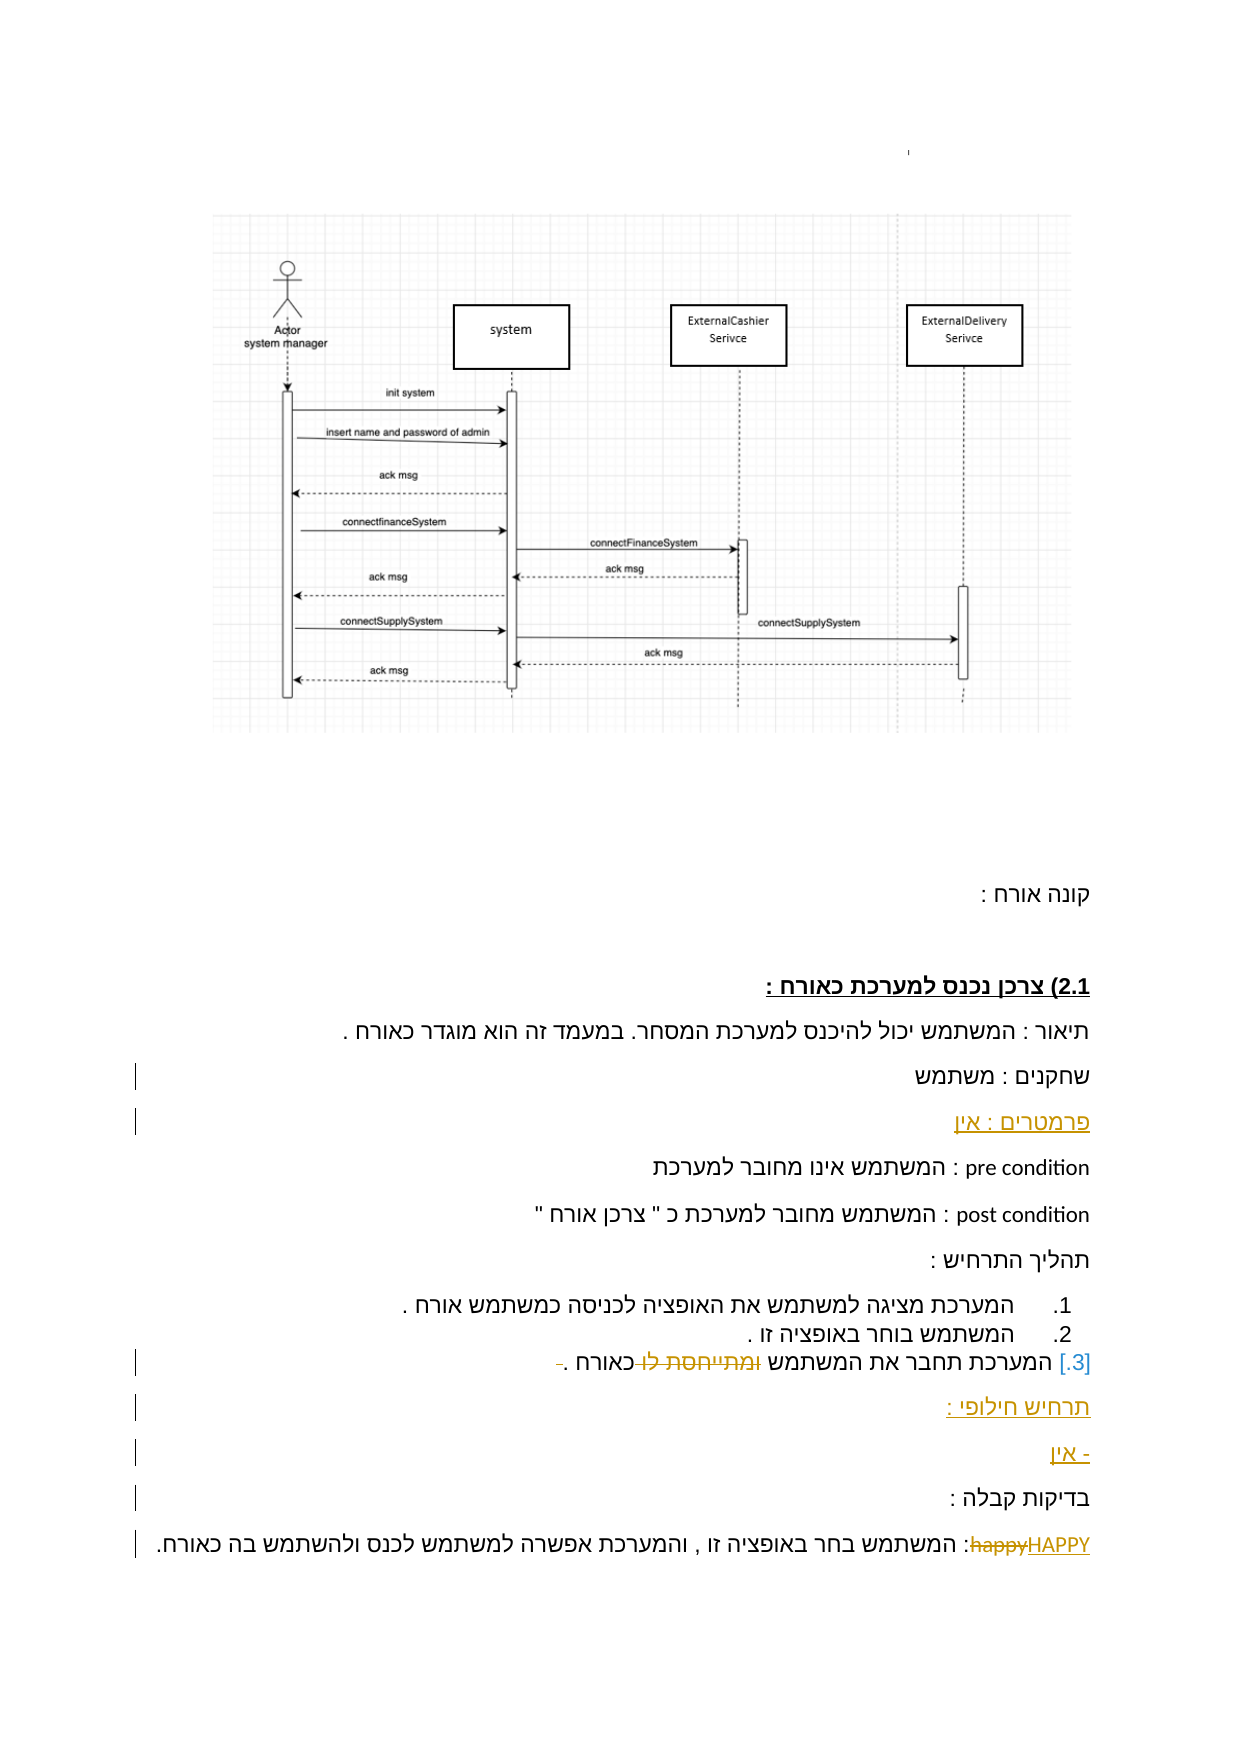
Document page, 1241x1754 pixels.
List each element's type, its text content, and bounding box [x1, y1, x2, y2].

list המערכת מציגה למשתמש את האופציה לכניסה כמשתמש אורח . [150, 1292, 1053, 1319]
text pre condition : המשתמש אינו מחובר למערכת [150, 1153, 1090, 1182]
text תיאור : המשתמש יכול להיכנס למערכת המסחר. במעמד זה הוא מוגדר כאורח . [150, 1018, 1090, 1044]
text : המשתמש בחר באופציה זו , והמערכת אפשרה למשתמש לכנס ולהשתמש בה כאורח. [150, 1530, 1090, 1558]
text תהליך התרחיש : [150, 1247, 1090, 1274]
text קונה אורח : [150, 881, 1090, 907]
text בדיקות קבלה : [150, 1484, 1090, 1511]
text 2.1) צרכן נכנס למערכת כאורח : [150, 973, 1090, 999]
text שחקנים : משתמש [150, 1063, 1090, 1090]
list המערכת תחבר את המשתמש כאורח . [150, 1349, 1053, 1376]
list המשתמש בוחר באופציה זו . [150, 1321, 1053, 1347]
text post condition : המשתמש מחובר למערכת כ " צרכן אורח " [150, 1200, 1090, 1228]
picture [138, 150, 1090, 816]
